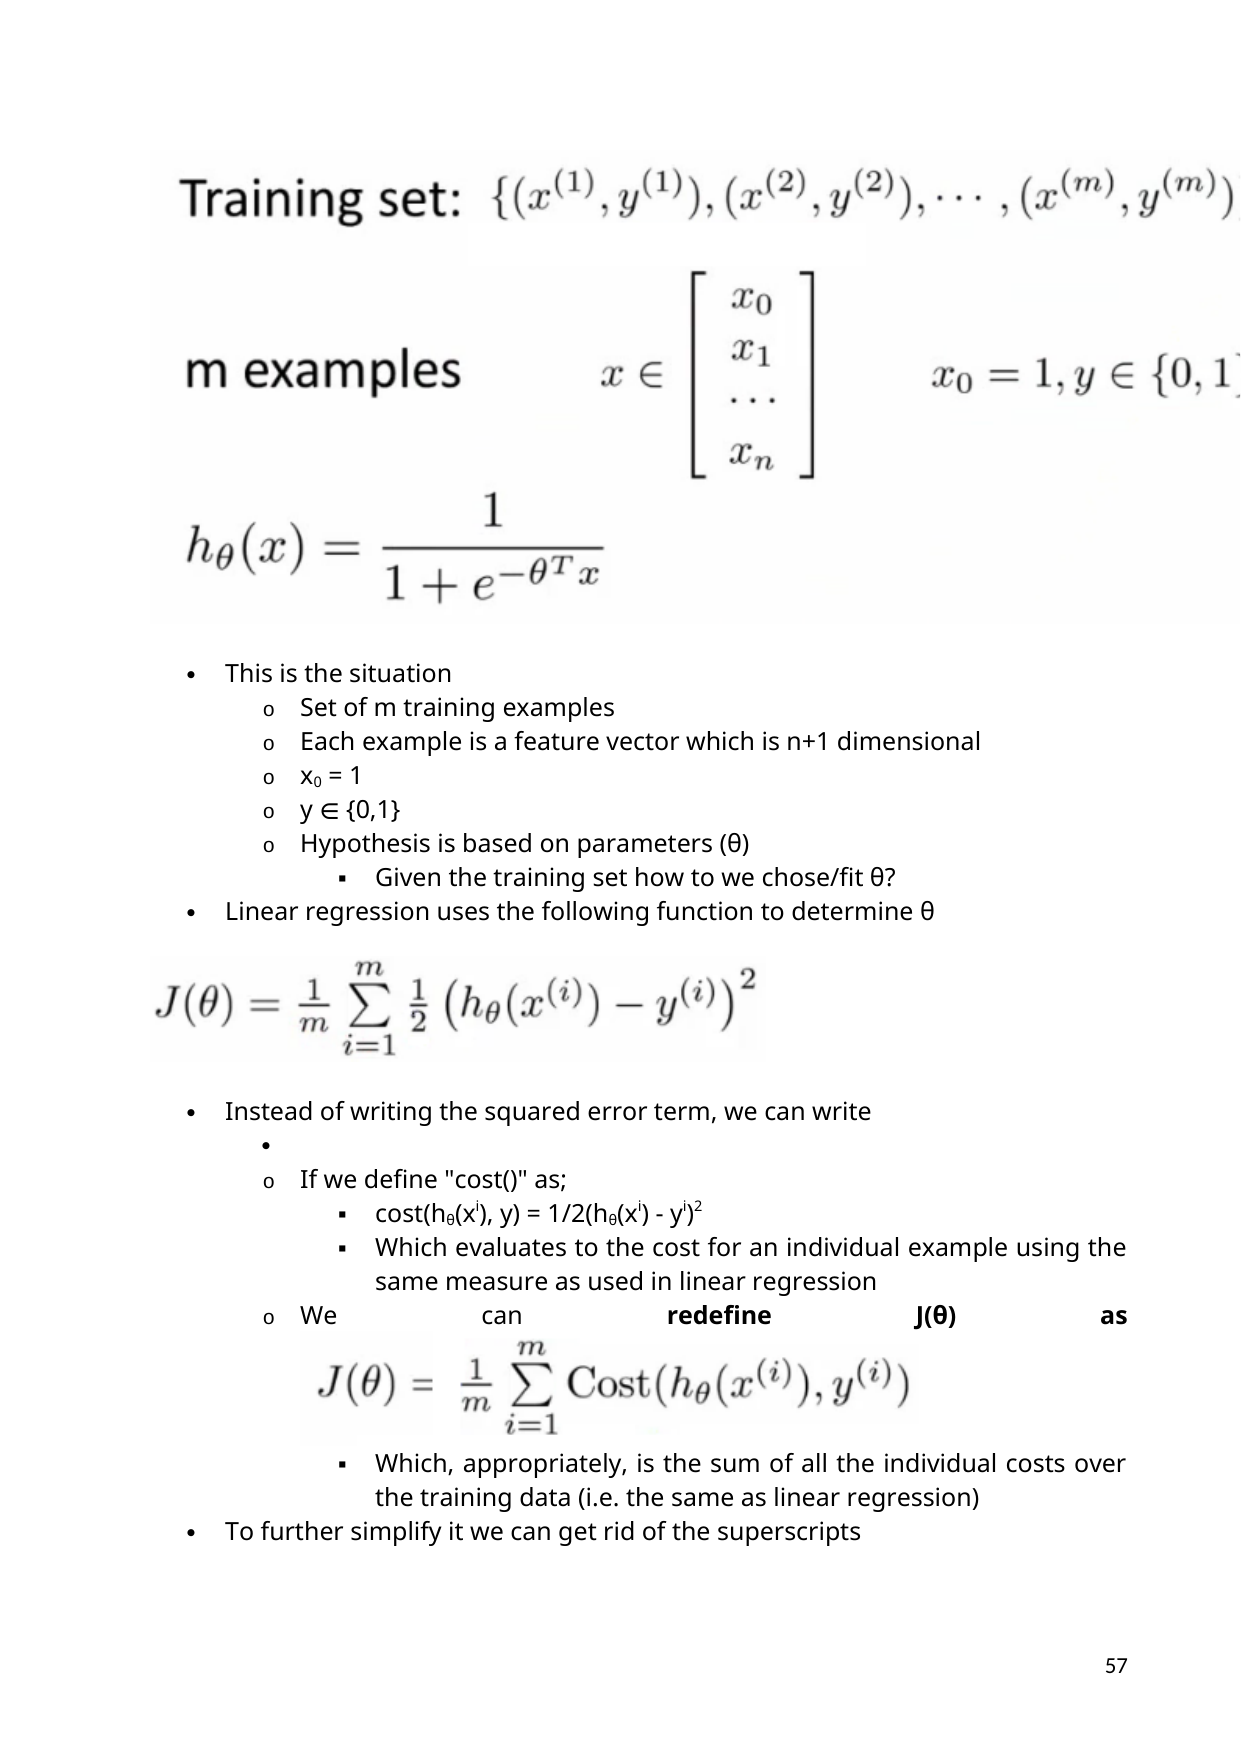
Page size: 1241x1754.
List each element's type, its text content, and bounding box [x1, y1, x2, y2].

list y ∈ {0,1} [262, 791, 1128, 826]
picture [300, 1331, 920, 1446]
list Which, appropriately, is the sum of all the individual costs over the training data (i.e. the same as linear regression) [337, 1446, 1128, 1514]
list This is the situation [187, 655, 1128, 689]
list Linear regression uses the following function to determine θ [187, 894, 1128, 928]
list Instead of writing the squared error term, we can write [187, 1093, 1128, 1127]
list x0 = 1 [262, 757, 1128, 791]
picture [150, 956, 766, 1062]
list Each example is a feature vector which is n+1 dimensional [262, 723, 1128, 757]
picture [150, 150, 1241, 624]
list Hypothesis is based on parameters (θ) [262, 826, 1128, 859]
list If we define "cost()" as; [262, 1161, 1128, 1195]
list To further simplify it we can get rid of the superscripts [187, 1514, 1128, 1548]
list Which evaluates to the cost for an individual example using the same measure as used in linear regression [337, 1229, 1128, 1297]
list Given the training set how to we chose/fit θ? [337, 859, 1128, 894]
list Set of m training examples [262, 689, 1128, 723]
list cost(hθ(xi), y) = 1/2(hθ(xi) - yi)2 [337, 1195, 1128, 1229]
